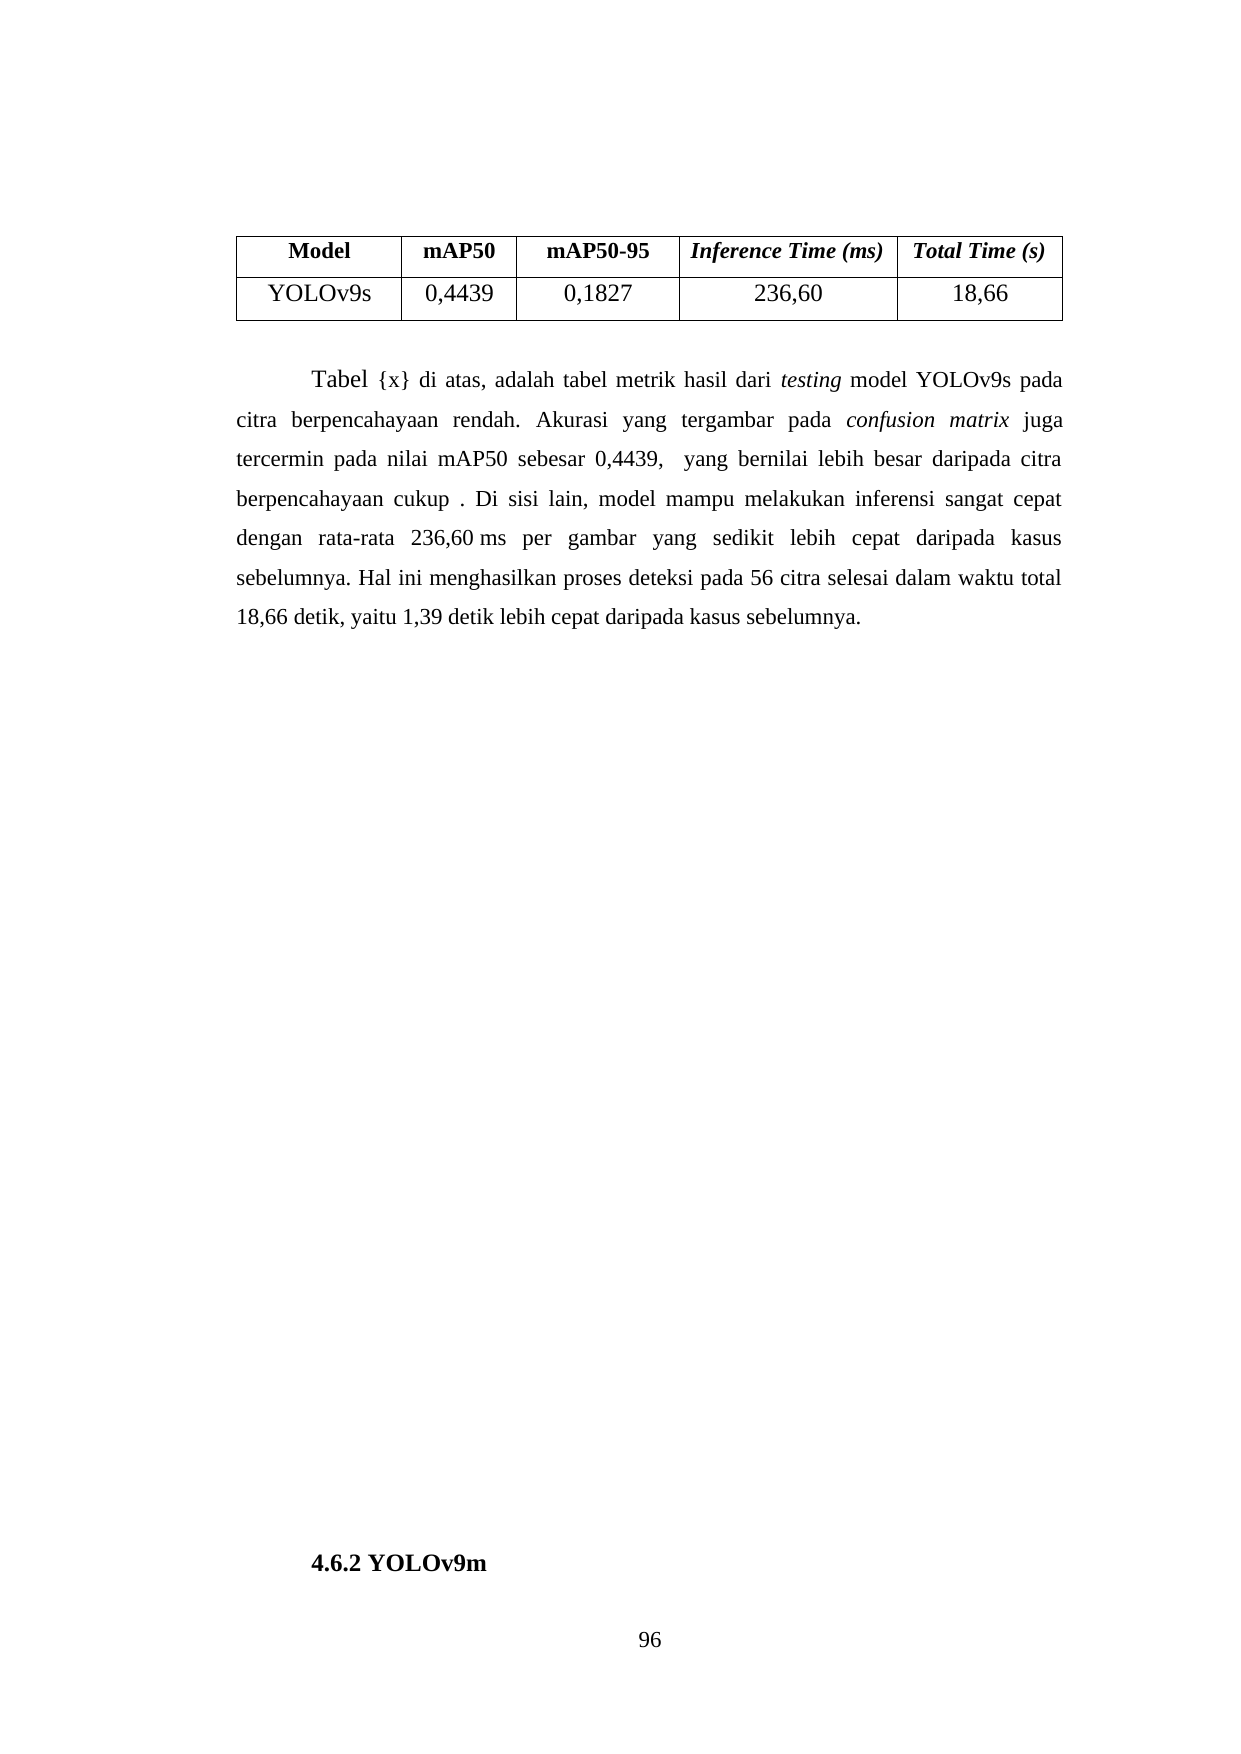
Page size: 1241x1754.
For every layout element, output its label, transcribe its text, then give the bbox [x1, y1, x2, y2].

table_header Model [237, 237, 401, 277]
table_header Total Time (s) [898, 237, 1062, 277]
table_cell 18,66 [898, 278, 1062, 319]
table_header mAP50 [402, 237, 516, 277]
table_cell 0,4439 [402, 278, 516, 319]
table_header Inference Time (ms) [680, 237, 897, 277]
table_cell 0,1827 [517, 278, 679, 319]
table_header mAP50-95 [517, 237, 679, 277]
table_cell 236,60 [680, 278, 897, 319]
text 4.6.2 YOLOv9m [311, 1548, 1063, 1577]
text Tabel {x} di atas, adalah tabel metrik hasil dari testing model YOLOv9s pada citra berpencahayaan rendah. Akurasi yang tergambar pada confusion matrix juga tercermin pada nilai mAP50 sebesar 0,4439, yang bernilai lebih besar daripada citra berpencahayaan cukup . Di sisi lain, model mampu melakukan inferensi sangat cepat dengan rata-rata 236,60 ms per gambar yang sedikit lebih cepat daripada kasus sebelumnya. Hal ini menghasilkan proses deteksi pada 56 citra selesai dalam waktu total 18,66 detik, yaitu 1,39 detik lebih cepat daripada kasus sebelumnya. [236, 364, 1063, 629]
table_cell YOLOv9s [237, 278, 401, 319]
